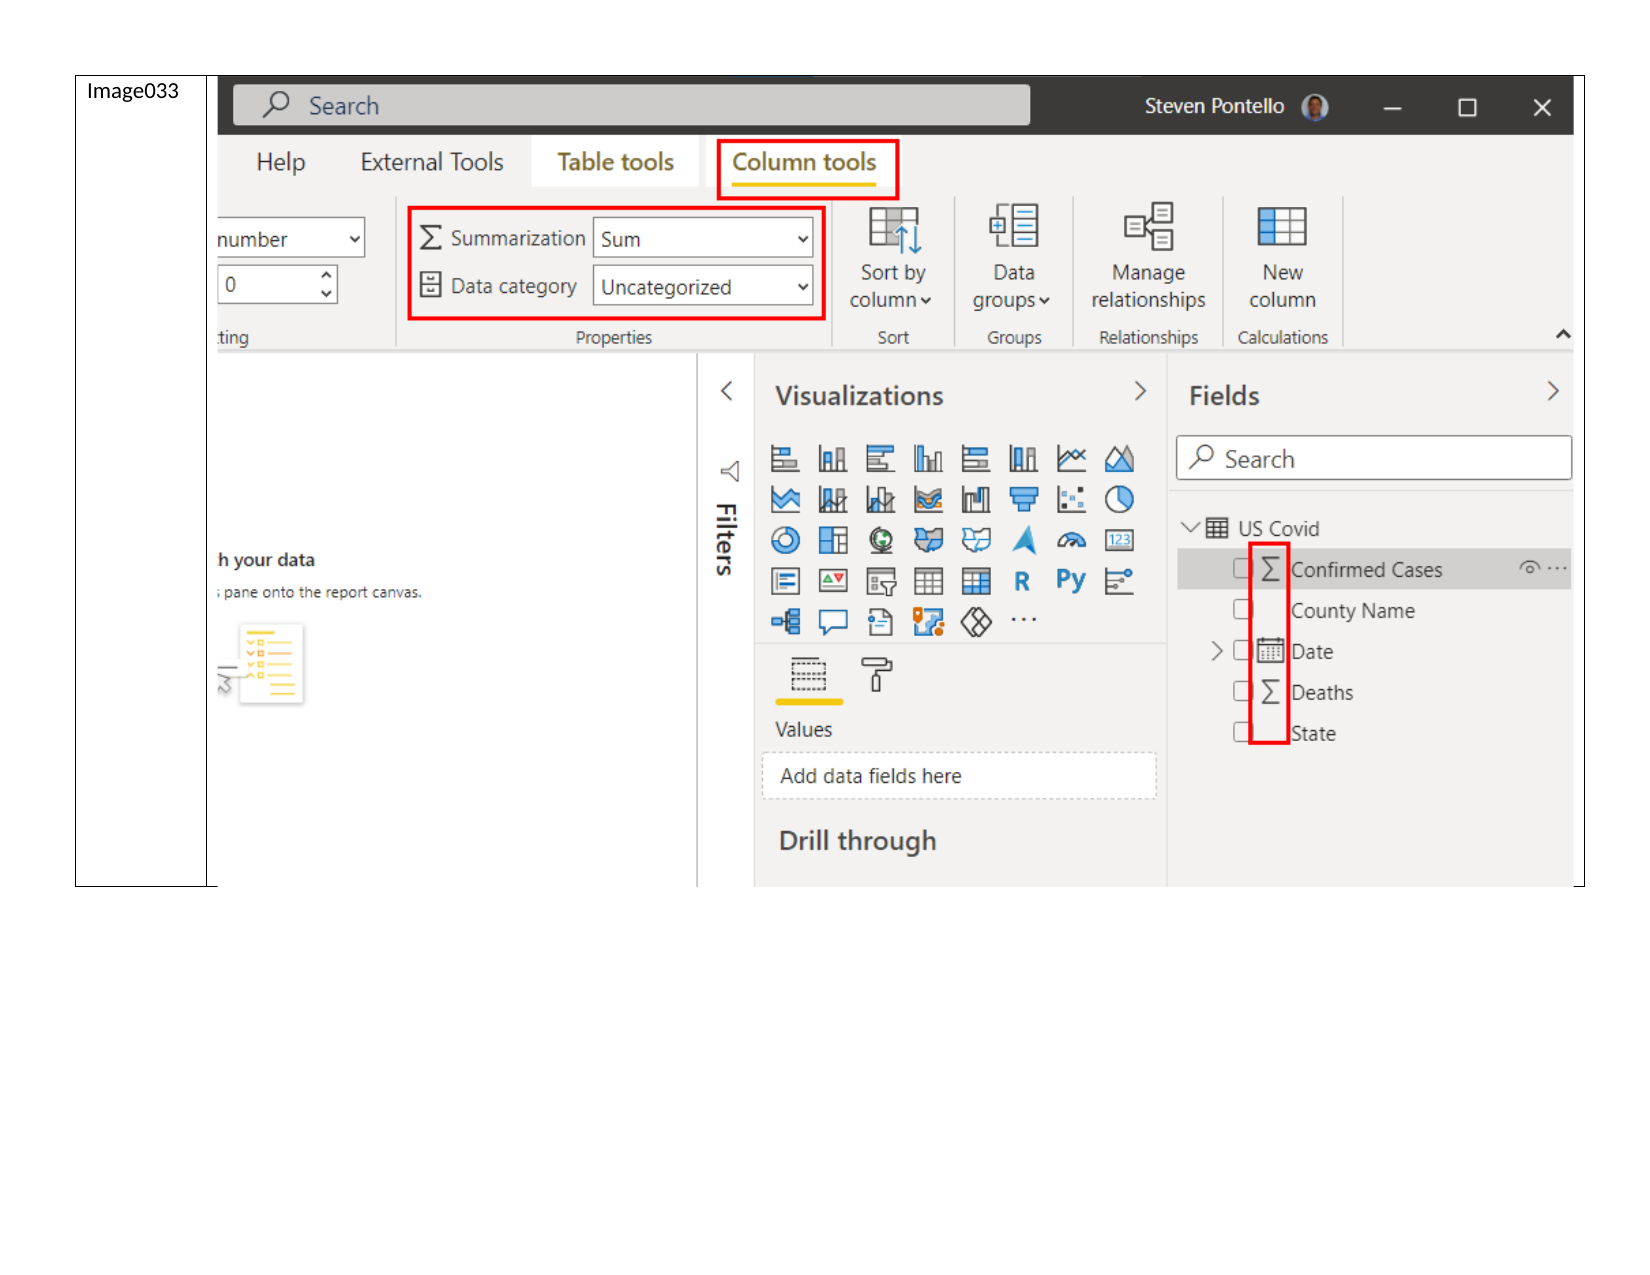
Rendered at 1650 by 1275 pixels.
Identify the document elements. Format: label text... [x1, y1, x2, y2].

picture [217, 76, 1574, 887]
table_cell Image033 [76, 76, 206, 886]
table_cell [207, 76, 217, 886]
table_cell [1574, 76, 1584, 886]
